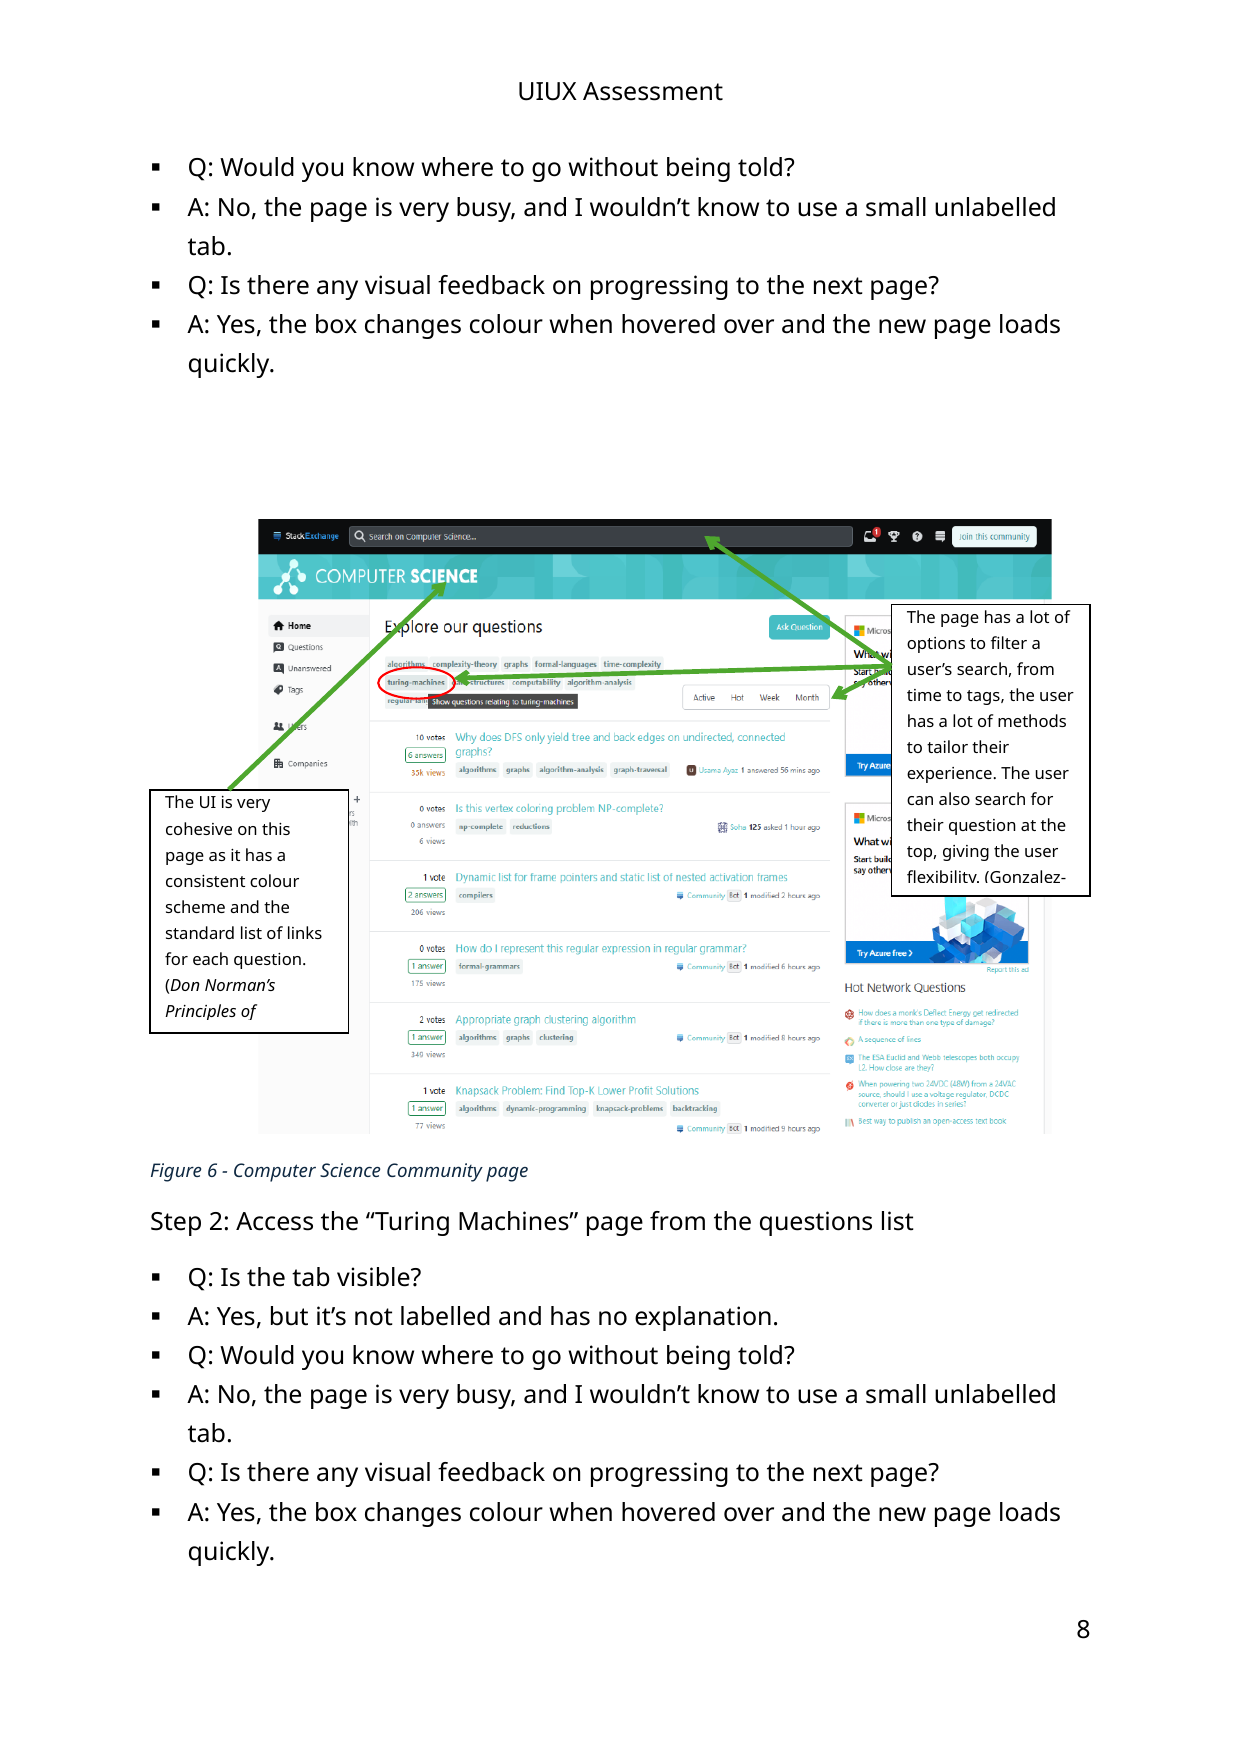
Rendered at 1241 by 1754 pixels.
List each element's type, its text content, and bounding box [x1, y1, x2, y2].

list A: Yes, the box changes colour when hovered over and the new page loads quickly. [150, 307, 1090, 380]
list A: Yes, but it’s not labelled and has no explanation. [150, 1298, 1090, 1332]
text Step 2: Access the “Turing Machines” page from the questions list [150, 1203, 1090, 1237]
picture [380, 669, 453, 697]
list A: Yes, the box changes colour when hovered over and the new page loads quickly. [150, 1494, 1090, 1567]
text Figure 6 - Computer Science Community page [150, 1157, 1090, 1183]
picture [258, 519, 1052, 1134]
list Q: Would you know where to go without being told? [150, 1338, 1090, 1372]
list Q: Is there any visual feedback on progressing to the next page? [150, 1455, 1090, 1489]
list A: No, the page is very busy, and I wouldn’t know to use a small unlabelled tab. [150, 189, 1090, 262]
list Q: Is the tab visible? [150, 1259, 1090, 1293]
list A: No, the page is very busy, and I wouldn’t know to use a small unlabelled tab. [150, 1377, 1090, 1450]
list Q: Would you know where to go without being told? [150, 150, 1090, 184]
list Q: Is there any visual feedback on progressing to the next page? [150, 267, 1090, 302]
